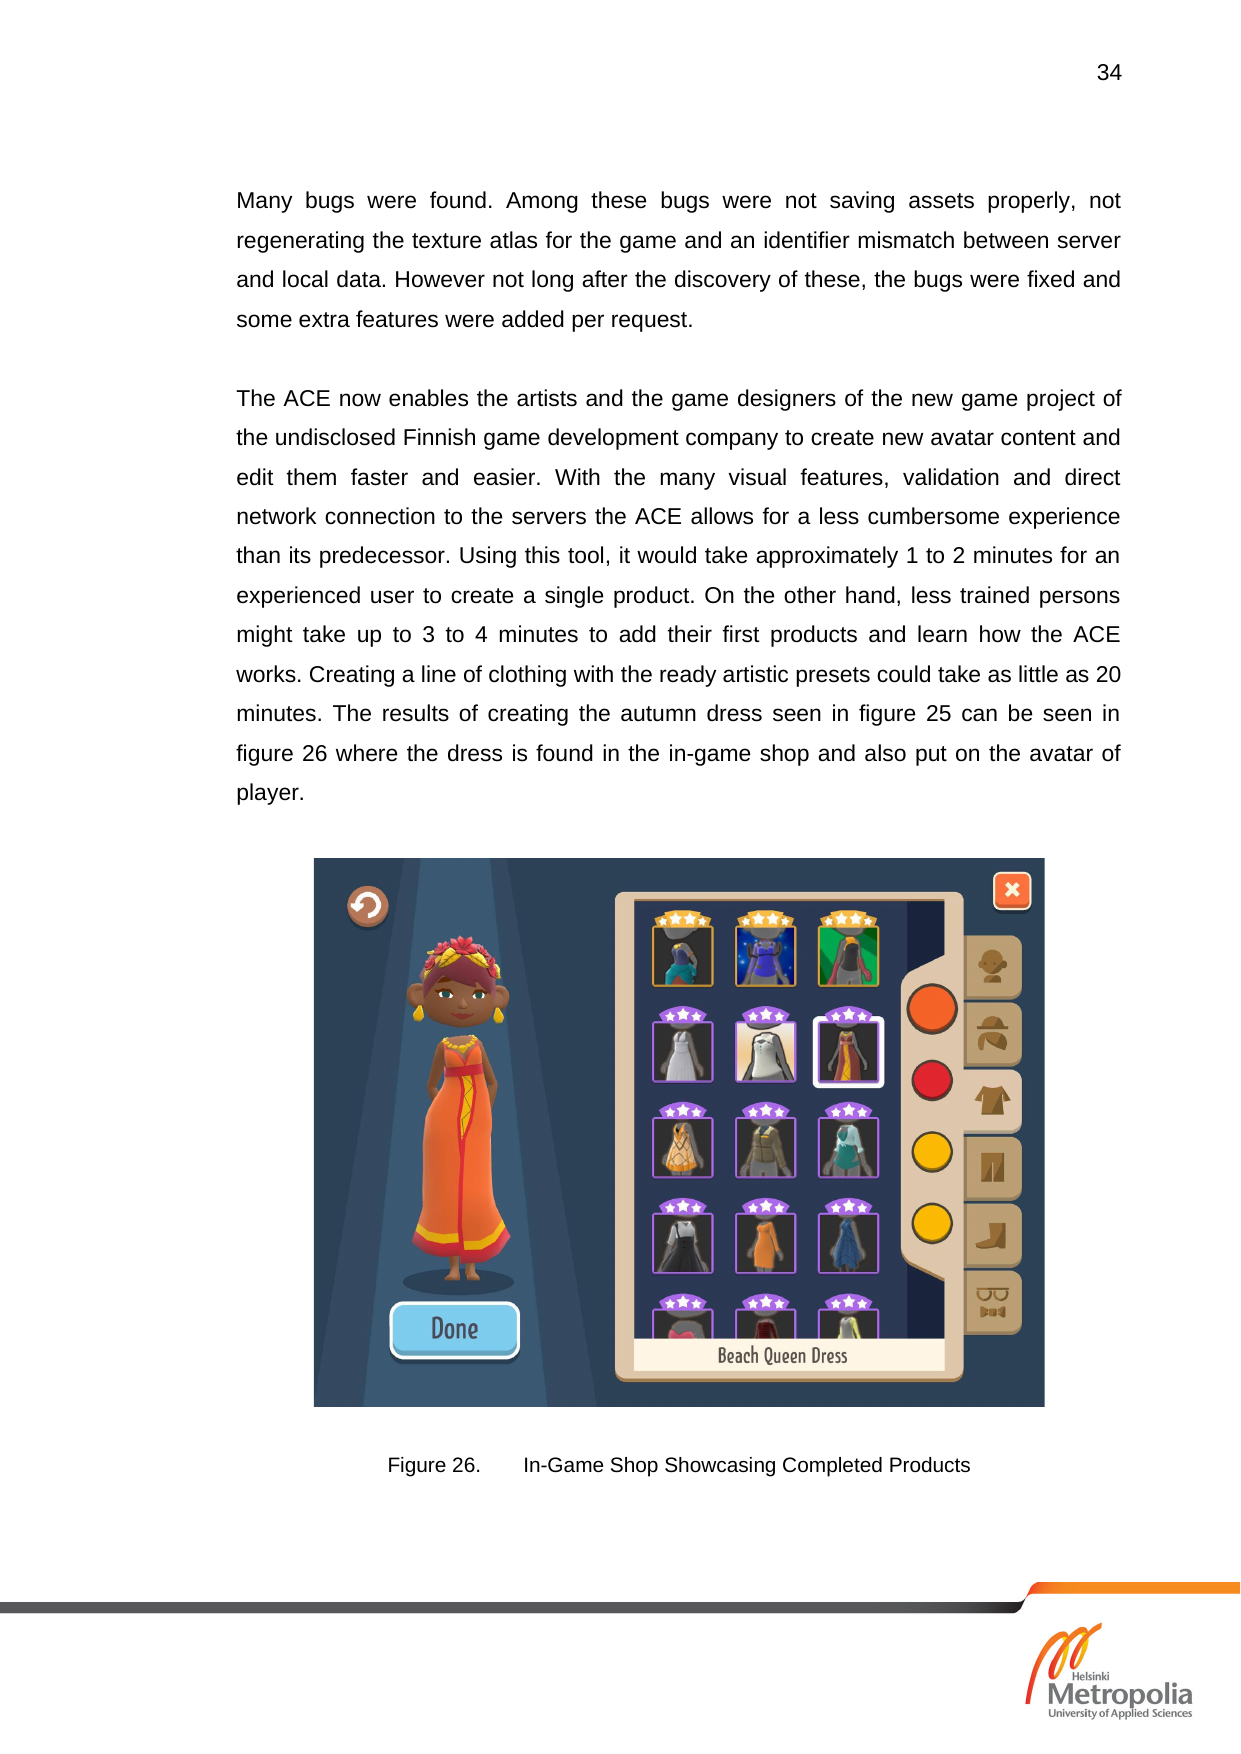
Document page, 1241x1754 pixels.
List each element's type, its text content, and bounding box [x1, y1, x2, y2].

text Many bugs were found. Among these bugs were not saving assets properly, not regenerating the texture atlas for the game and an identifier mismatch between server and local data. However not long after the discovery of these, the bugs were fixed and some extra features were added per request. [236, 187, 1122, 332]
text In-Game Shop Showcasing Completed Products [236, 1453, 1122, 1477]
text The ACE now enables the artists and the game designers of the new game project of the undisclosed Finnish game development company to create new avatar content and edit them faster and easier. With the many visual features, validation and direct network connection to the servers the ACE allows for a less cumbersome experience than its predecessor. Using this tool, it would take approximately 1 to 2 minutes for an experienced user to create a single product. On the other hand, less trained persons might take up to 3 to 4 minutes to add their first products and learn how the ACE works. Creating a line of clothing with the ready artistic presets could take as little as 20 minutes. The results of creating the autumn dress seen in figure 25 can be seen in figure 26 where the dress is found in the in-game shop and also put on the avatar of player. [236, 384, 1122, 806]
picture [313, 858, 1045, 1407]
picture [0, 1582, 1241, 1720]
